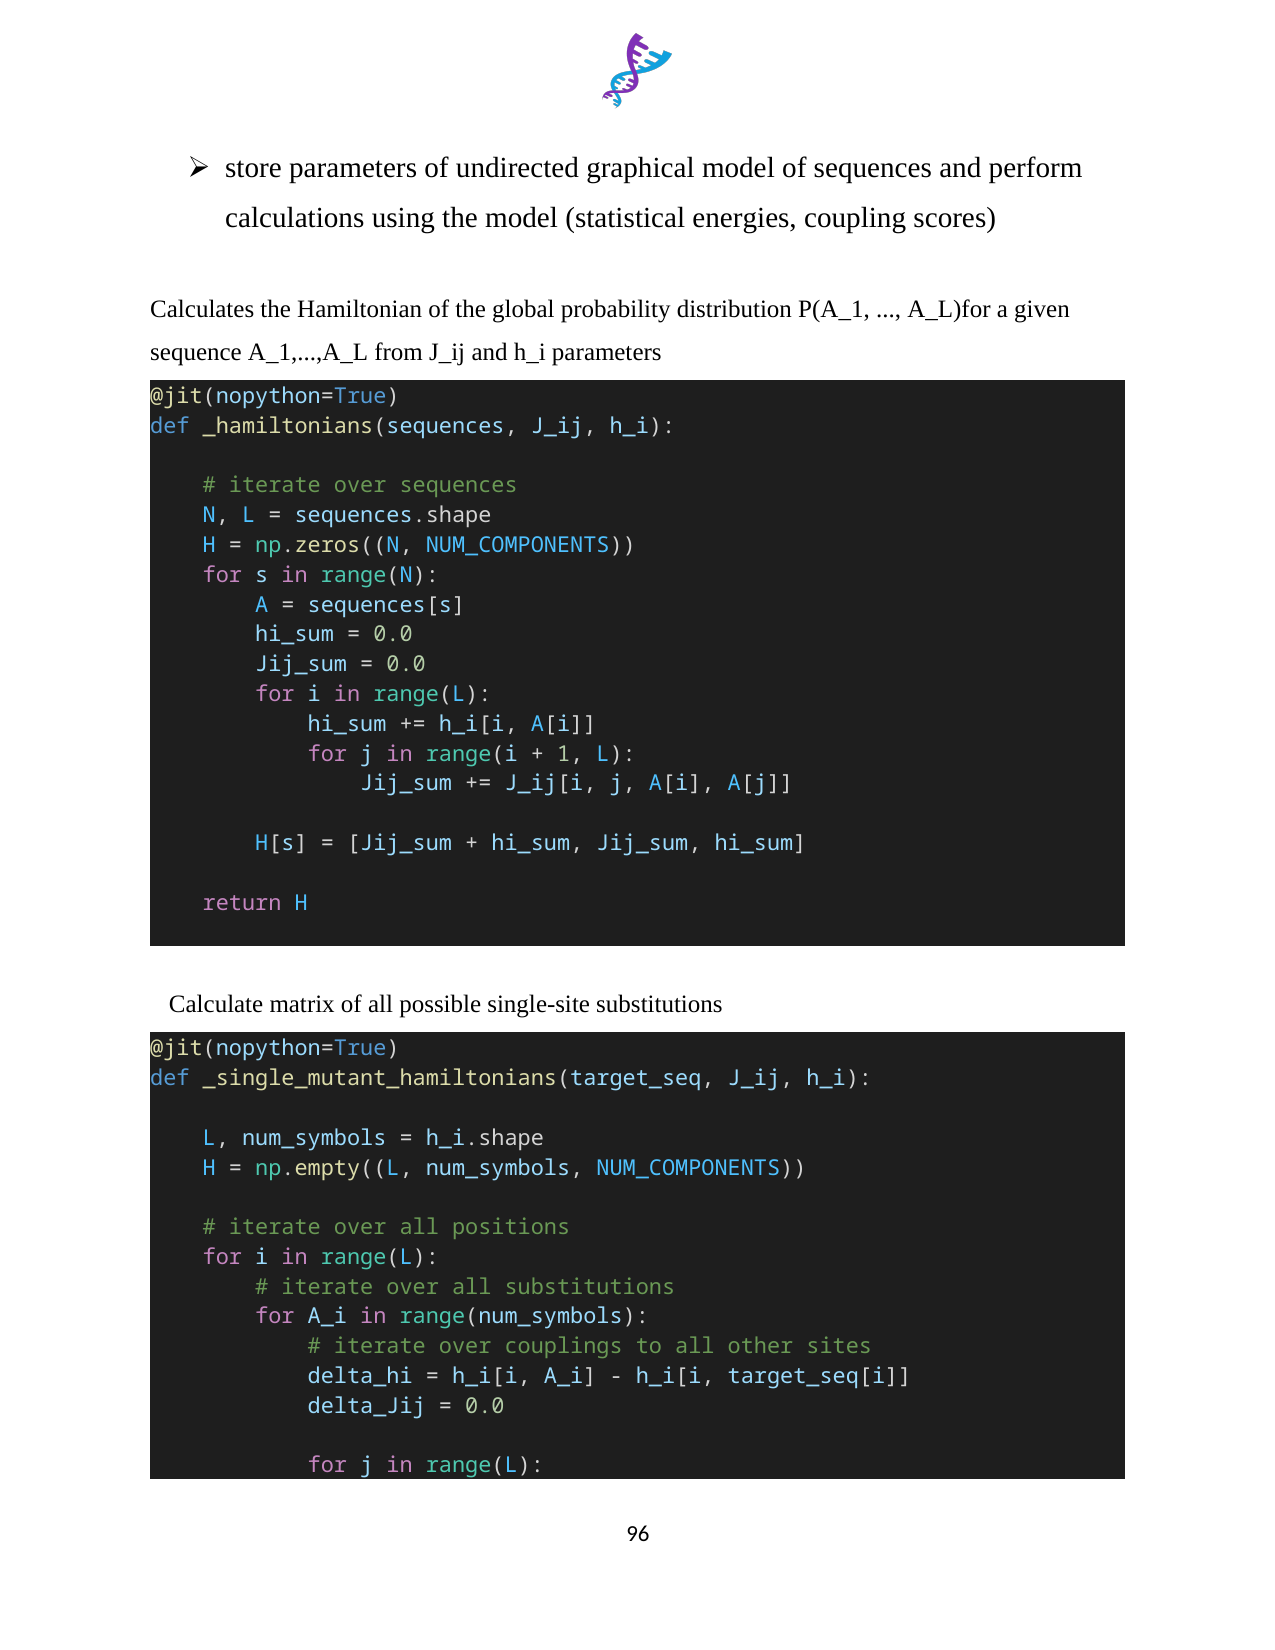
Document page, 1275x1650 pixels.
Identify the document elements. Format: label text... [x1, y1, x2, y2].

text @jit(nopython=True) [150, 1032, 1125, 1062]
text def _hamiltonians(sequences, J_ij, h_i): [150, 410, 1125, 440]
text for j in range(L): [150, 1449, 1125, 1479]
text for i in range(L): [150, 678, 1125, 708]
text H[s] = [Jij_sum + hi_sum, Jij_sum, hi_sum] [150, 827, 1125, 857]
text for i in range(L): [150, 1241, 1125, 1271]
text hi_sum += h_i[i, A[i]] [150, 708, 1125, 738]
text for A_i in range(num_symbols): [150, 1301, 1125, 1330]
text delta_hi = h_i[i, A_i] - h_i[i, target_seq[i]] [150, 1360, 1125, 1390]
text # iterate over all positions [150, 1211, 1125, 1241]
text Jij_sum = 0.0 [150, 648, 1125, 678]
text H = np.zeros((N, NUM_COMPONENTS)) [150, 529, 1125, 559]
text for s in range(N): [150, 559, 1125, 589]
text # iterate over all substitutions [150, 1271, 1125, 1301]
text A = sequences[s] [150, 589, 1125, 618]
text H = np.empty((L, num_symbols, NUM_COMPONENTS)) [150, 1152, 1125, 1181]
text N, L = sequences.shape [150, 499, 1125, 529]
text # iterate over sequences [150, 469, 1125, 499]
text @jit(nopython=True) [150, 380, 1125, 410]
text hi_sum = 0.0 [150, 618, 1125, 648]
text Jij_sum += J_ij[i, j, A[i], A[j]] [150, 767, 1125, 797]
picture [602, 33, 672, 109]
text for j in range(i + 1, L): [150, 738, 1125, 767]
text Calculates the Hamiltonian of the global probability distribution P(A_1, ..., A_L)for a given sequence A_1,...,A_L from J_ij and h_i parameters [150, 294, 1125, 366]
text # iterate over couplings to all other sites [150, 1330, 1125, 1360]
text L, num_symbols = h_i.shape [150, 1122, 1125, 1152]
text return H [150, 887, 1125, 916]
text Calculate matrix of all possible single-site substitutions [150, 989, 1125, 1018]
list store parameters of undirected graphical model of sequences and perform calculations using the model (statistical energies, coupling scores) [187, 150, 1125, 234]
text delta_Jij = 0.0 [150, 1390, 1125, 1420]
text def _single_mutant_hamiltonians(target_seq, J_ij, h_i): [150, 1062, 1125, 1092]
